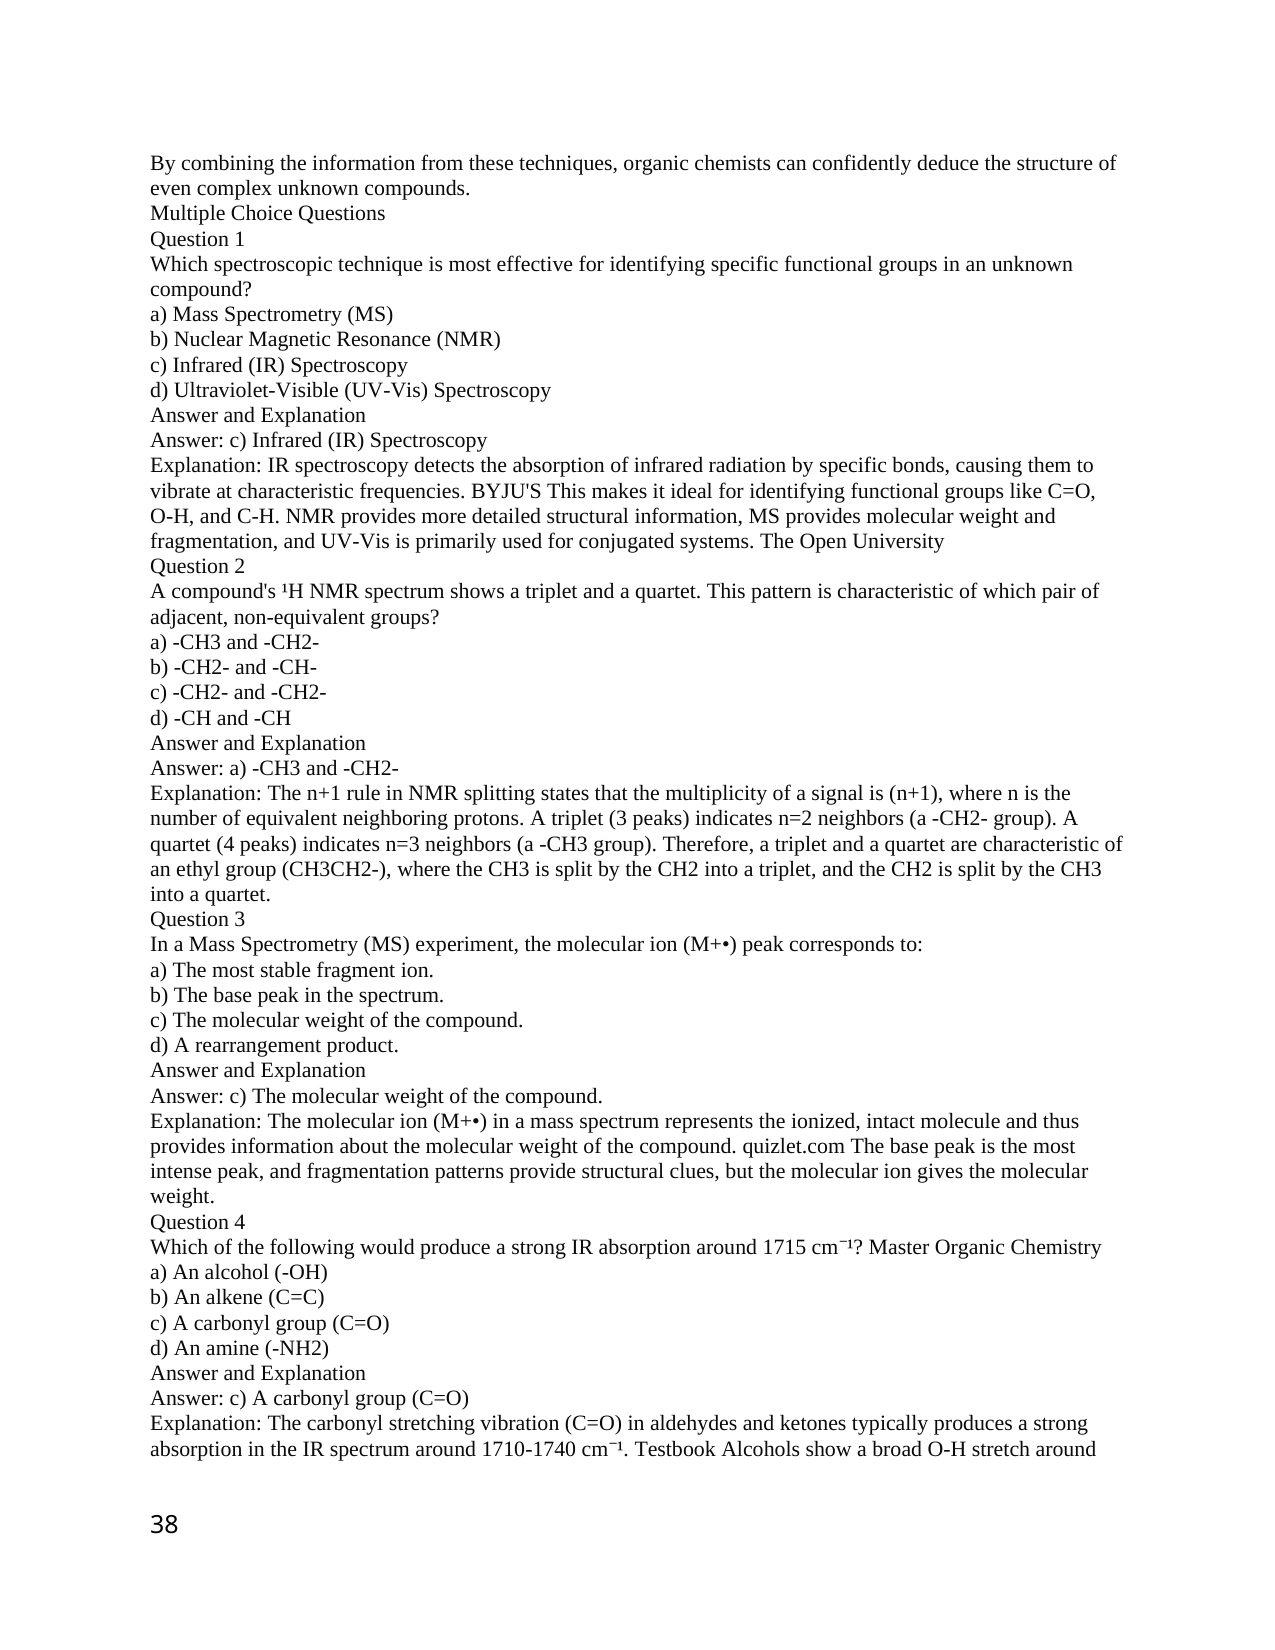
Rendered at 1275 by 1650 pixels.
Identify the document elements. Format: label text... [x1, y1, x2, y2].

text A compound's ¹H NMR spectrum shows a triplet and a quartet. This pattern is characteristic of which pair of adjacent, non-equivalent groups? [150, 578, 1125, 629]
text Explanation: The molecular ion (M+•) in a mass spectrum represents the ionized, intact molecule and thus provides information about the molecular weight of the compound. quizlet.com The base peak is the most intense peak, and fragmentation patterns provide structural clues, but the molecular ion gives the molecular weight. [150, 1108, 1125, 1209]
text Answer: c) The molecular weight of the compound. [150, 1083, 1125, 1108]
text In a Mass Spectrometry (MS) experiment, the molecular ion (M+•) peak corresponds to: [150, 931, 1125, 957]
text By combining the information from these techniques, organic chemists can confidently deduce the structure of even complex unknown compounds. [150, 150, 1125, 200]
text Answer and Explanation [150, 730, 1125, 755]
text Answer and Explanation [150, 1057, 1125, 1083]
text Multiple Choice Questions [150, 200, 1125, 226]
text Answer: c) Infrared (IR) Spectroscopy [150, 427, 1125, 452]
text Question 3 [150, 906, 1125, 931]
text Explanation: IR spectroscopy detects the absorption of infrared radiation by specific bonds, causing them to vibrate at characteristic frequencies. BYJU'S This makes it ideal for identifying functional groups like C=O, O-H, and C-H. NMR provides more detailed structural information, MS provides molecular weight and fragmentation, and UV-Vis is primarily used for conjugated systems. The Open University [150, 452, 1125, 553]
text a) An alcohol (-OH) b) An alkene (C=C) c) A carbonyl group (C=O) d) An amine (-NH2) [150, 1259, 1125, 1360]
text a) -CH3 and -CH2- b) -CH2- and -CH- c) -CH2- and -CH2- d) -CH and -CH [150, 629, 1125, 730]
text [150, 1410, 1125, 1461]
text Answer and Explanation [150, 402, 1125, 427]
text Question 4 [150, 1209, 1125, 1234]
text Question 2 [150, 553, 1125, 578]
text Explanation: The n+1 rule in NMR splitting states that the multiplicity of a signal is (n+1), where n is the number of equivalent neighboring protons. A triplet (3 peaks) indicates n=2 neighbors (a -CH2- group). A quartet (4 peaks) indicates n=3 neighbors (a -CH3 group). Therefore, a triplet and a quartet are characteristic of an ethyl group (CH3CH2-), where the CH3 is split by the CH2 into a triplet, and the CH2 is split by the CH3 into a quartet. [150, 780, 1125, 906]
text Answer: a) -CH3 and -CH2- [150, 755, 1125, 780]
text Which spectroscopic technique is most effective for identifying specific functional groups in an unknown compound? [150, 251, 1125, 301]
text a) The most stable fragment ion. b) The base peak in the spectrum. c) The molecular weight of the compound. d) A rearrangement product. [150, 957, 1125, 1057]
text Answer and Explanation [150, 1360, 1125, 1385]
text Question 1 [150, 226, 1125, 251]
text Which of the following would produce a strong IR absorption around 1715 cm⁻¹? Master Organic Chemistry [150, 1234, 1125, 1259]
text Answer: c) A carbonyl group (C=O) [150, 1385, 1125, 1410]
text a) Mass Spectrometry (MS) b) Nuclear Magnetic Resonance (NMR) c) Infrared (IR) Spectroscopy d) Ultraviolet-Visible (UV-Vis) Spectroscopy [150, 301, 1125, 402]
